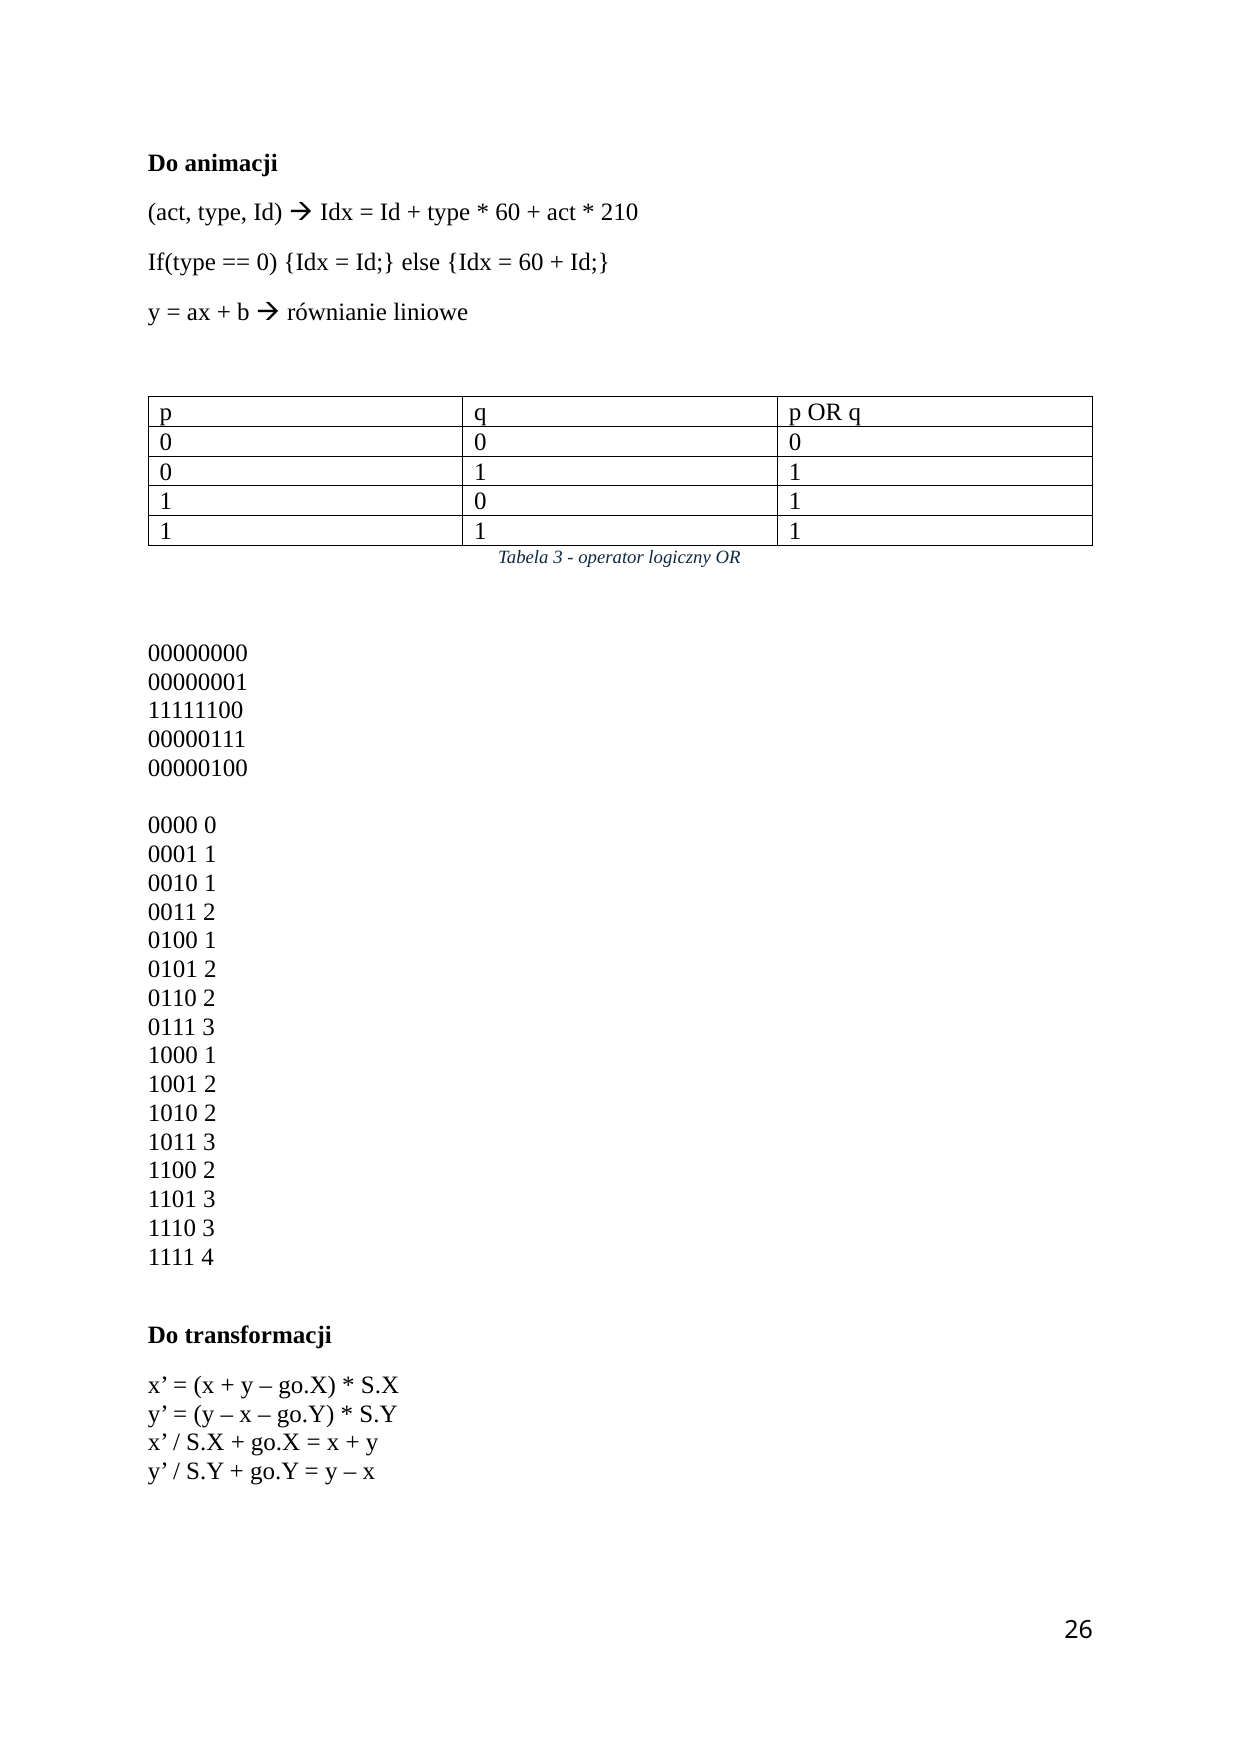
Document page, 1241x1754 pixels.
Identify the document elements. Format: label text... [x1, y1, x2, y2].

text 0100 1 [148, 926, 1093, 954]
text 0110 2 [148, 983, 1093, 1012]
text (act, type, Id) Idx = Id + type * 60 + act * 210 [148, 197, 1093, 226]
text 0111 3 [148, 1012, 1093, 1041]
text 11111100 [148, 696, 1093, 724]
text 1101 3 [148, 1184, 1093, 1213]
text 1011 3 [148, 1127, 1093, 1156]
text y’ / S.Y + go.Y = y – x [148, 1456, 1093, 1485]
table_cell 0 [463, 486, 777, 515]
text y’ = (y – x – go.Y) * S.Y [148, 1399, 1093, 1427]
text If(type == 0) {Idx = Id;} else {Idx = 60 + Id;} [148, 247, 1093, 276]
table_header p [149, 397, 462, 426]
text x’ / S.X + go.X = x + y [148, 1427, 1093, 1456]
table_cell 1 [778, 516, 1092, 545]
text x’ = (x + y – go.X) * S.X [148, 1370, 1093, 1399]
text 0010 1 [148, 868, 1093, 897]
table_header q [463, 397, 777, 426]
text 0101 2 [148, 954, 1093, 983]
table_cell 0 [778, 427, 1092, 456]
text Do animacji [148, 148, 1093, 176]
table_cell 1 [463, 457, 777, 485]
text 0000 0 [148, 811, 1093, 839]
text y = ax + b równianie liniowe [148, 297, 1093, 325]
text Do transformacji [148, 1320, 1093, 1349]
text 1111 4 [148, 1242, 1093, 1271]
table_cell 0 [463, 427, 777, 456]
text 00000001 [148, 667, 1093, 696]
text 1100 2 [148, 1156, 1093, 1184]
table_cell 1 [778, 457, 1092, 485]
text 1001 2 [148, 1069, 1093, 1098]
text 1010 2 [148, 1098, 1093, 1127]
text 0001 1 [148, 839, 1093, 868]
table_header p OR q [778, 397, 1092, 426]
text 00000100 [148, 753, 1093, 782]
text Tabela 3 - operator logiczny OR [148, 546, 1093, 568]
text 00000000 [148, 638, 1093, 667]
table_cell 1 [149, 516, 462, 545]
text 1110 3 [148, 1213, 1093, 1242]
text 1000 1 [148, 1041, 1093, 1069]
table_cell 1 [463, 516, 777, 545]
table_cell 1 [149, 486, 462, 515]
text 00000111 [148, 724, 1093, 753]
text 0011 2 [148, 897, 1093, 926]
table_cell 0 [149, 427, 462, 456]
table_cell 1 [778, 486, 1092, 515]
table_cell 0 [149, 457, 462, 485]
